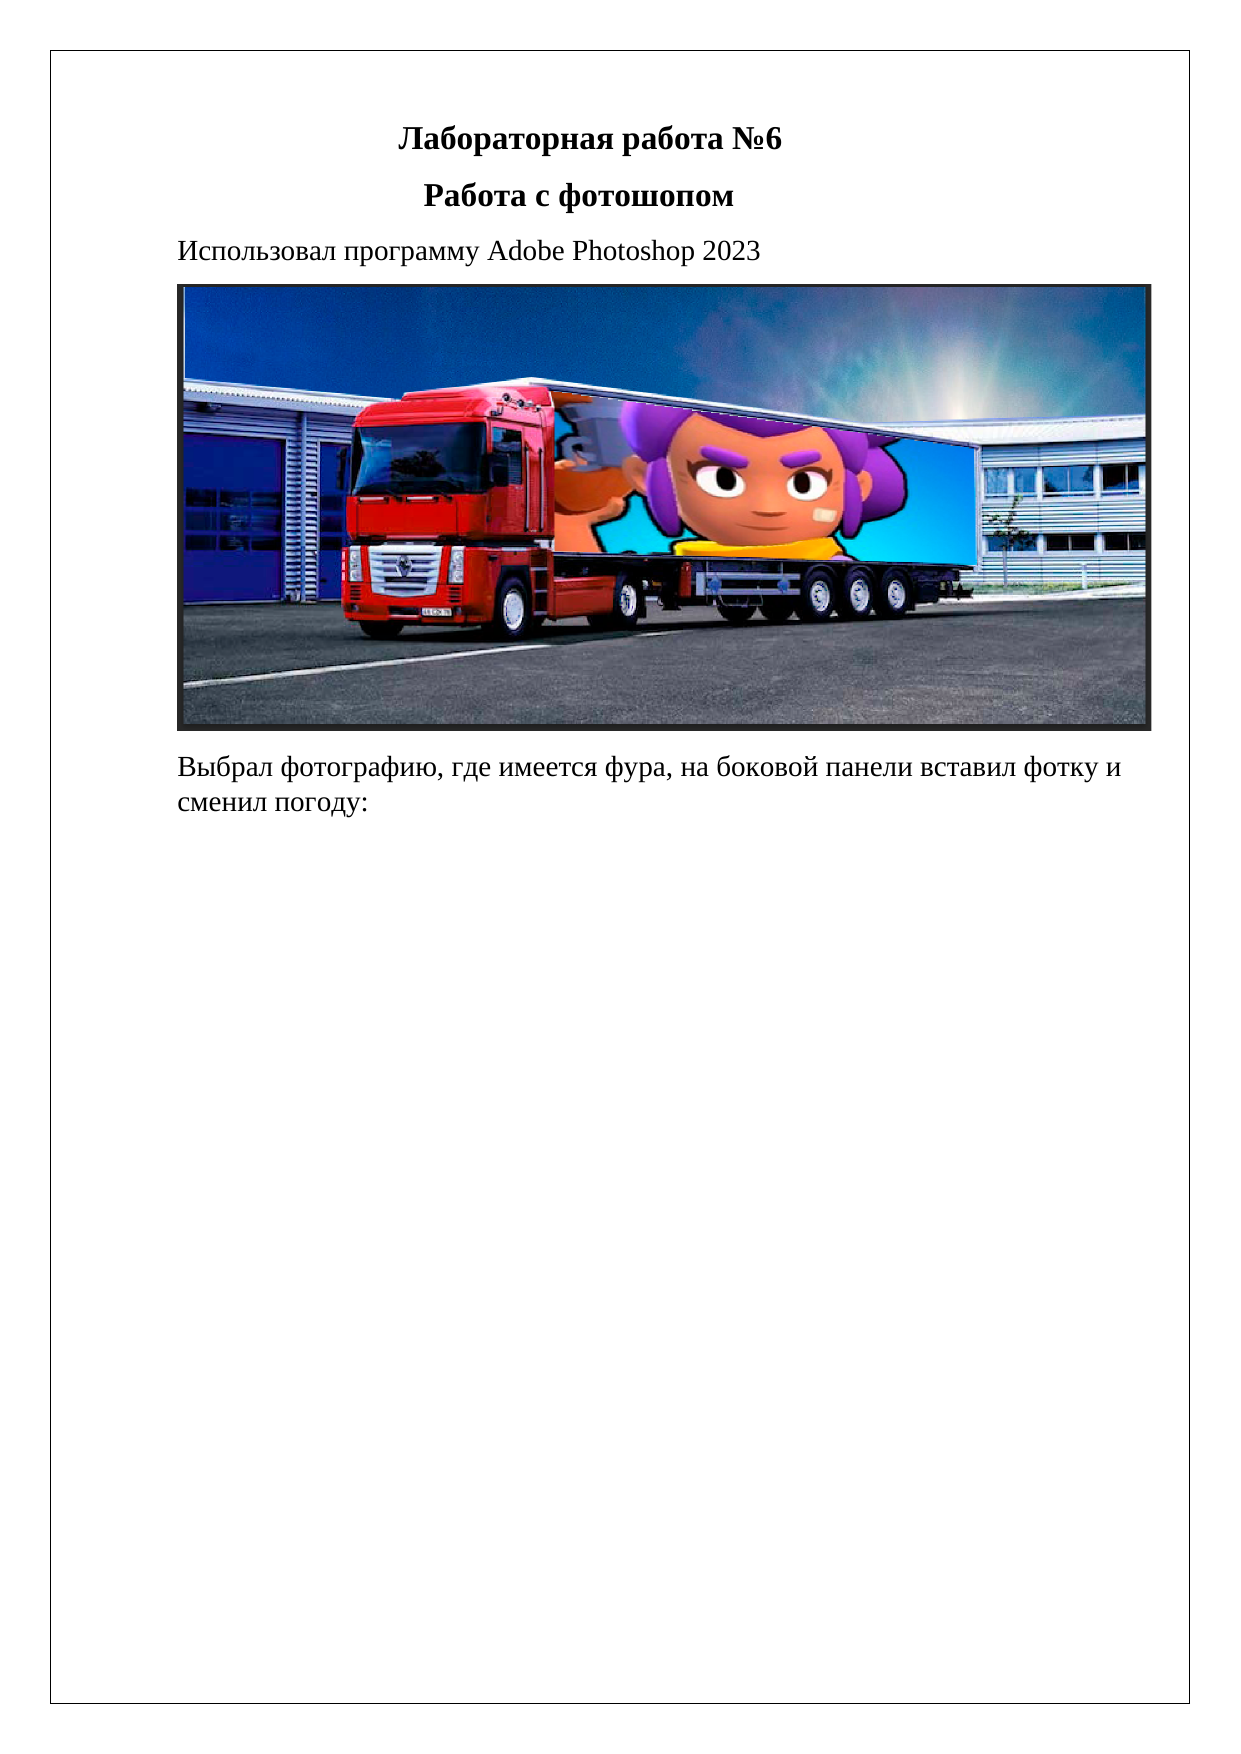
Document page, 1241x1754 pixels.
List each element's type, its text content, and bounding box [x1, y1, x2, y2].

picture [177, 284, 1152, 731]
text Лабораторная работа №6 [324, 118, 1152, 156]
text Использовал программу Adobe Photoshop 2023 [177, 233, 1152, 266]
text Работа с фотошопом [398, 175, 1152, 214]
text Выбрал фотографию, где имеется фура, на боковой панели вставил фотку и сменил погоду: [177, 749, 1152, 818]
